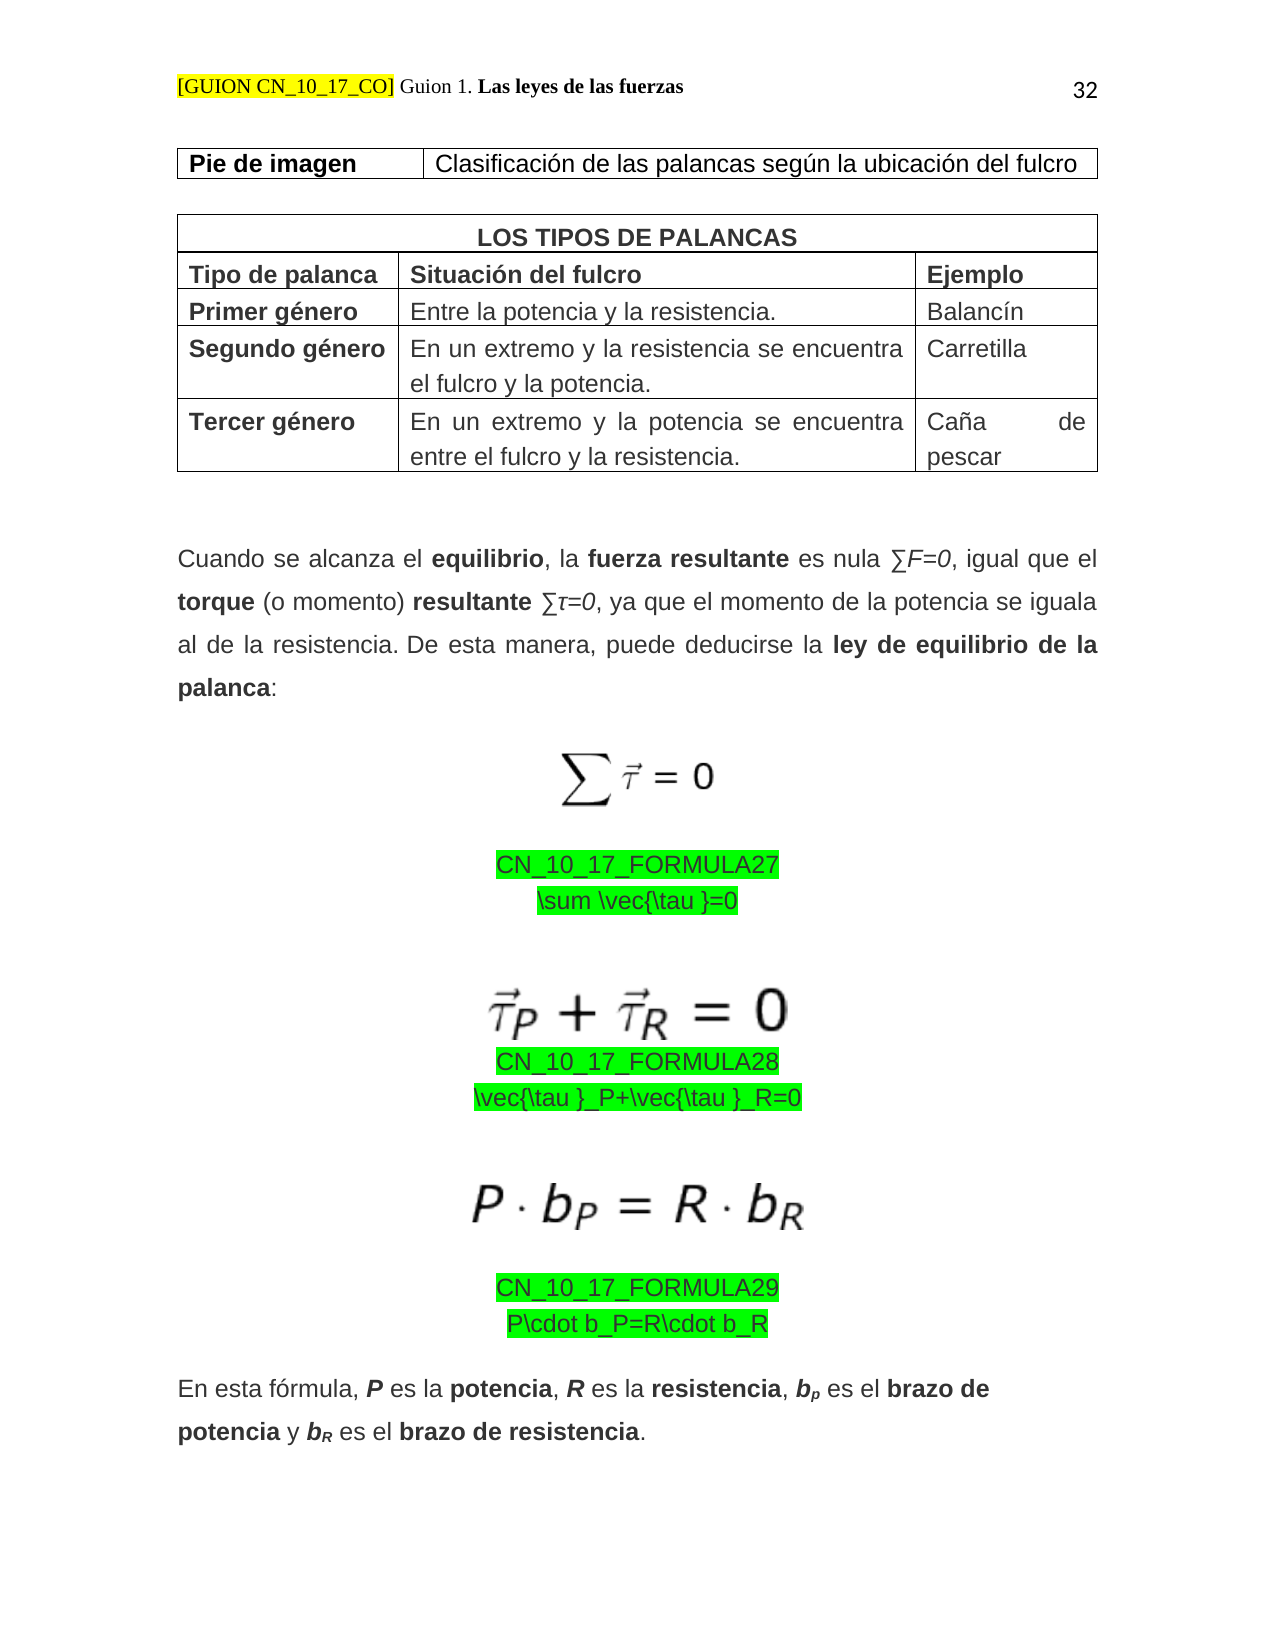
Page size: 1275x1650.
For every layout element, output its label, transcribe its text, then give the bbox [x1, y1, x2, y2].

table_header LOS TIPOS DE PALANCAS [178, 215, 1097, 251]
table_cell Clasificación de las palancas según la ubicación del fulcro [424, 149, 1097, 177]
table_cell En un extremo y la potencia se encuentra entre el fulcro y la resistencia. [399, 399, 915, 471]
text \vec{\tau }_P+\vec{\tau }_R=0 [177, 1075, 1098, 1111]
table_cell Situación del fulcro [399, 253, 915, 288]
table_cell Tercer género [178, 399, 398, 471]
table_cell Primer género [178, 289, 398, 325]
table_cell Segundo género [178, 326, 398, 398]
table_cell Entre la potencia y la resistencia. [399, 289, 915, 325]
picture [487, 986, 788, 1040]
text En esta fórmula, P es la potencia, R es la resistencia, bp es el brazo de potencia y bR es el brazo de resistencia. [177, 1374, 1098, 1446]
text P\cdot b_P=R\cdot b_R [177, 1302, 1098, 1338]
text CN_10_17_FORMULA29 [177, 1266, 1098, 1302]
table_cell Tipo de palanca [178, 253, 398, 288]
text CN_10_17_FORMULA28 [177, 1039, 1098, 1075]
picture [471, 1183, 804, 1230]
table_cell Caña de pescar [916, 399, 1097, 471]
text \sum \vec{\tau }=0 [177, 879, 1098, 915]
table_cell Carretilla [916, 326, 1097, 398]
picture [561, 752, 714, 807]
text Cuando se alcanza el equilibrio, la fuerza resultante es nula ∑F=0, igual que el torque (o momento) resultante ∑τ=0, ya que el momento de la potencia se iguala al de la resistencia. De esta manera, puede deducirse la ley de equilibrio de la palanca: [177, 544, 1098, 702]
table_cell En un extremo y la resistencia se encuentra el fulcro y la potencia. [399, 326, 915, 398]
table_cell Pie de imagen [178, 149, 423, 177]
table_cell Balancín [916, 289, 1097, 325]
table_cell Ejemplo [916, 253, 1097, 288]
text CN_10_17_FORMULA27 [177, 843, 1098, 879]
